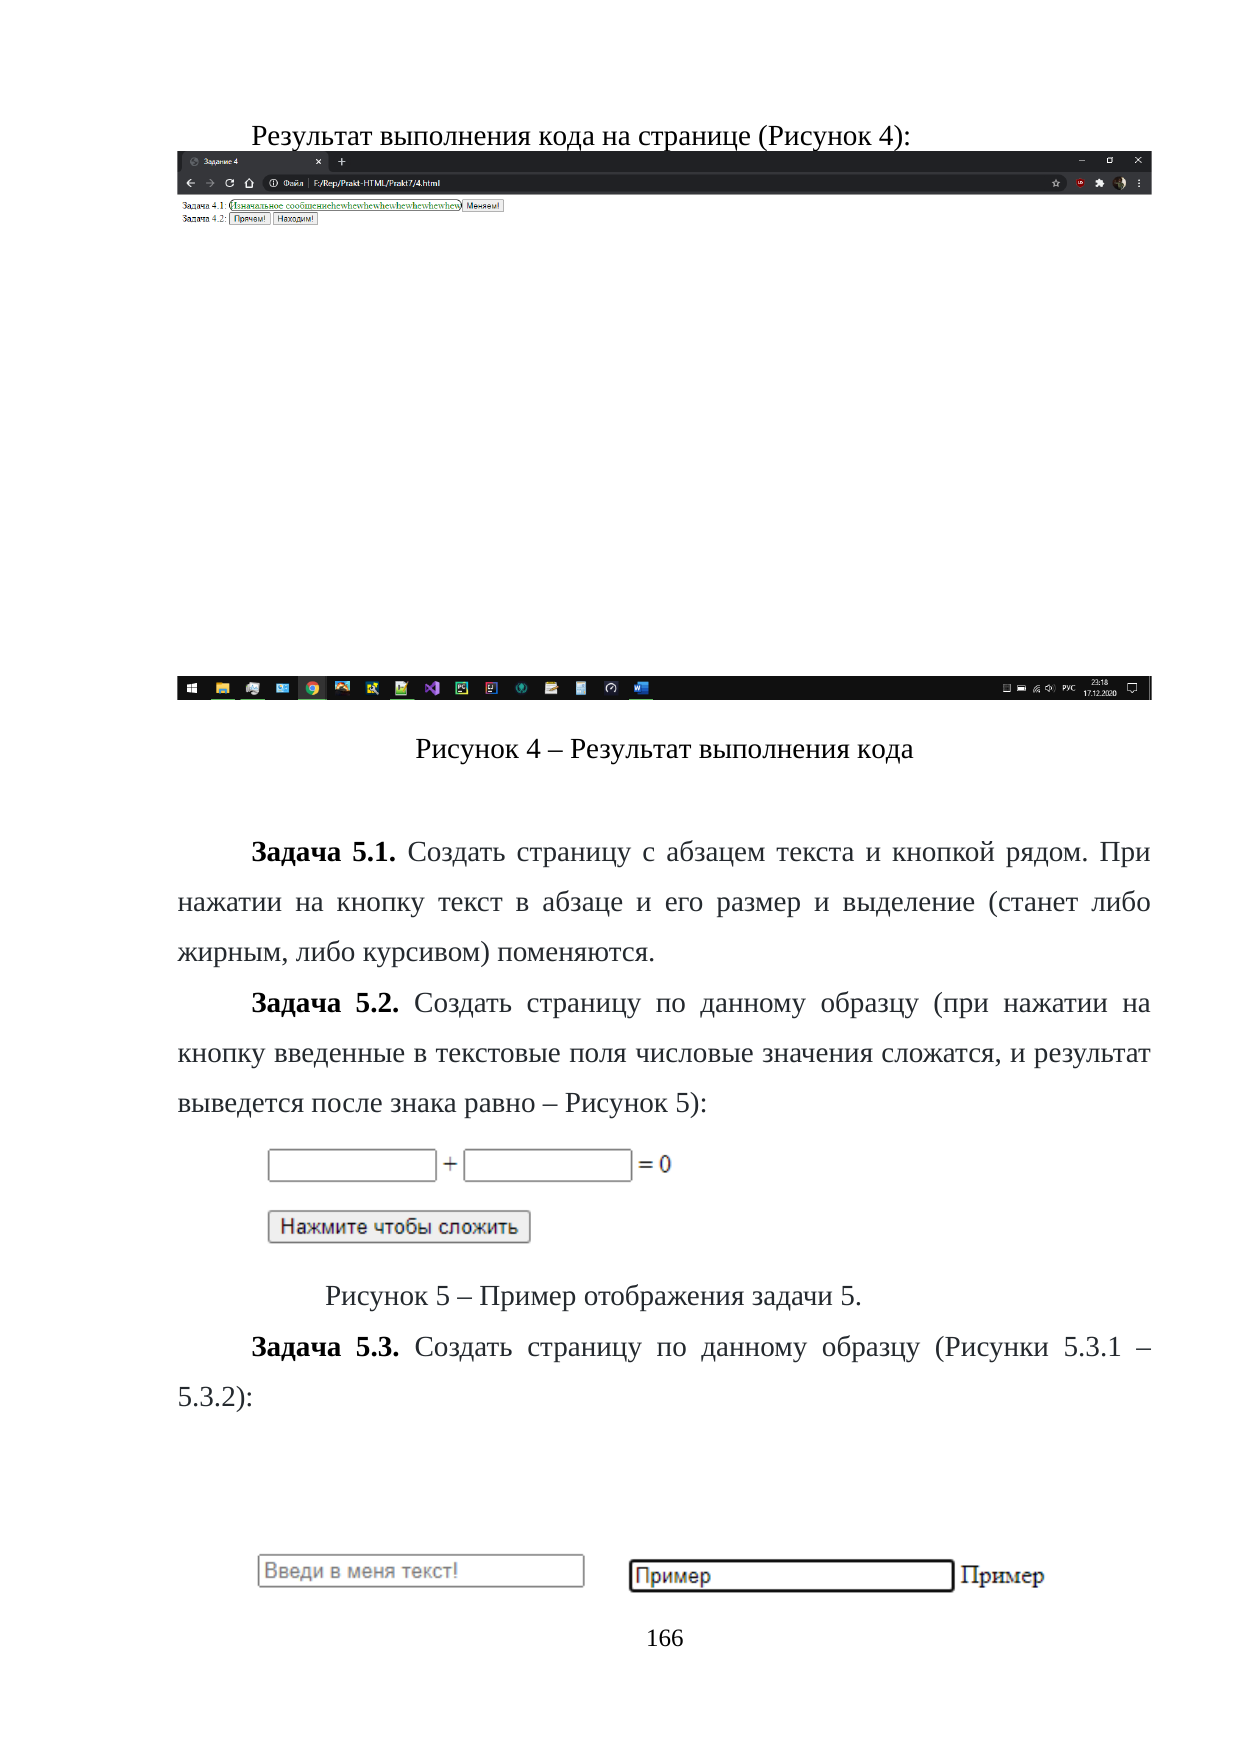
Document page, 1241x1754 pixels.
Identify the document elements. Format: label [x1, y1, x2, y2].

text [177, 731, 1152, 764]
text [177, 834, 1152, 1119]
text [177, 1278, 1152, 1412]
picture [244, 1530, 1084, 1610]
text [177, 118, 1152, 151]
picture [251, 1135, 714, 1264]
picture [177, 151, 1152, 700]
